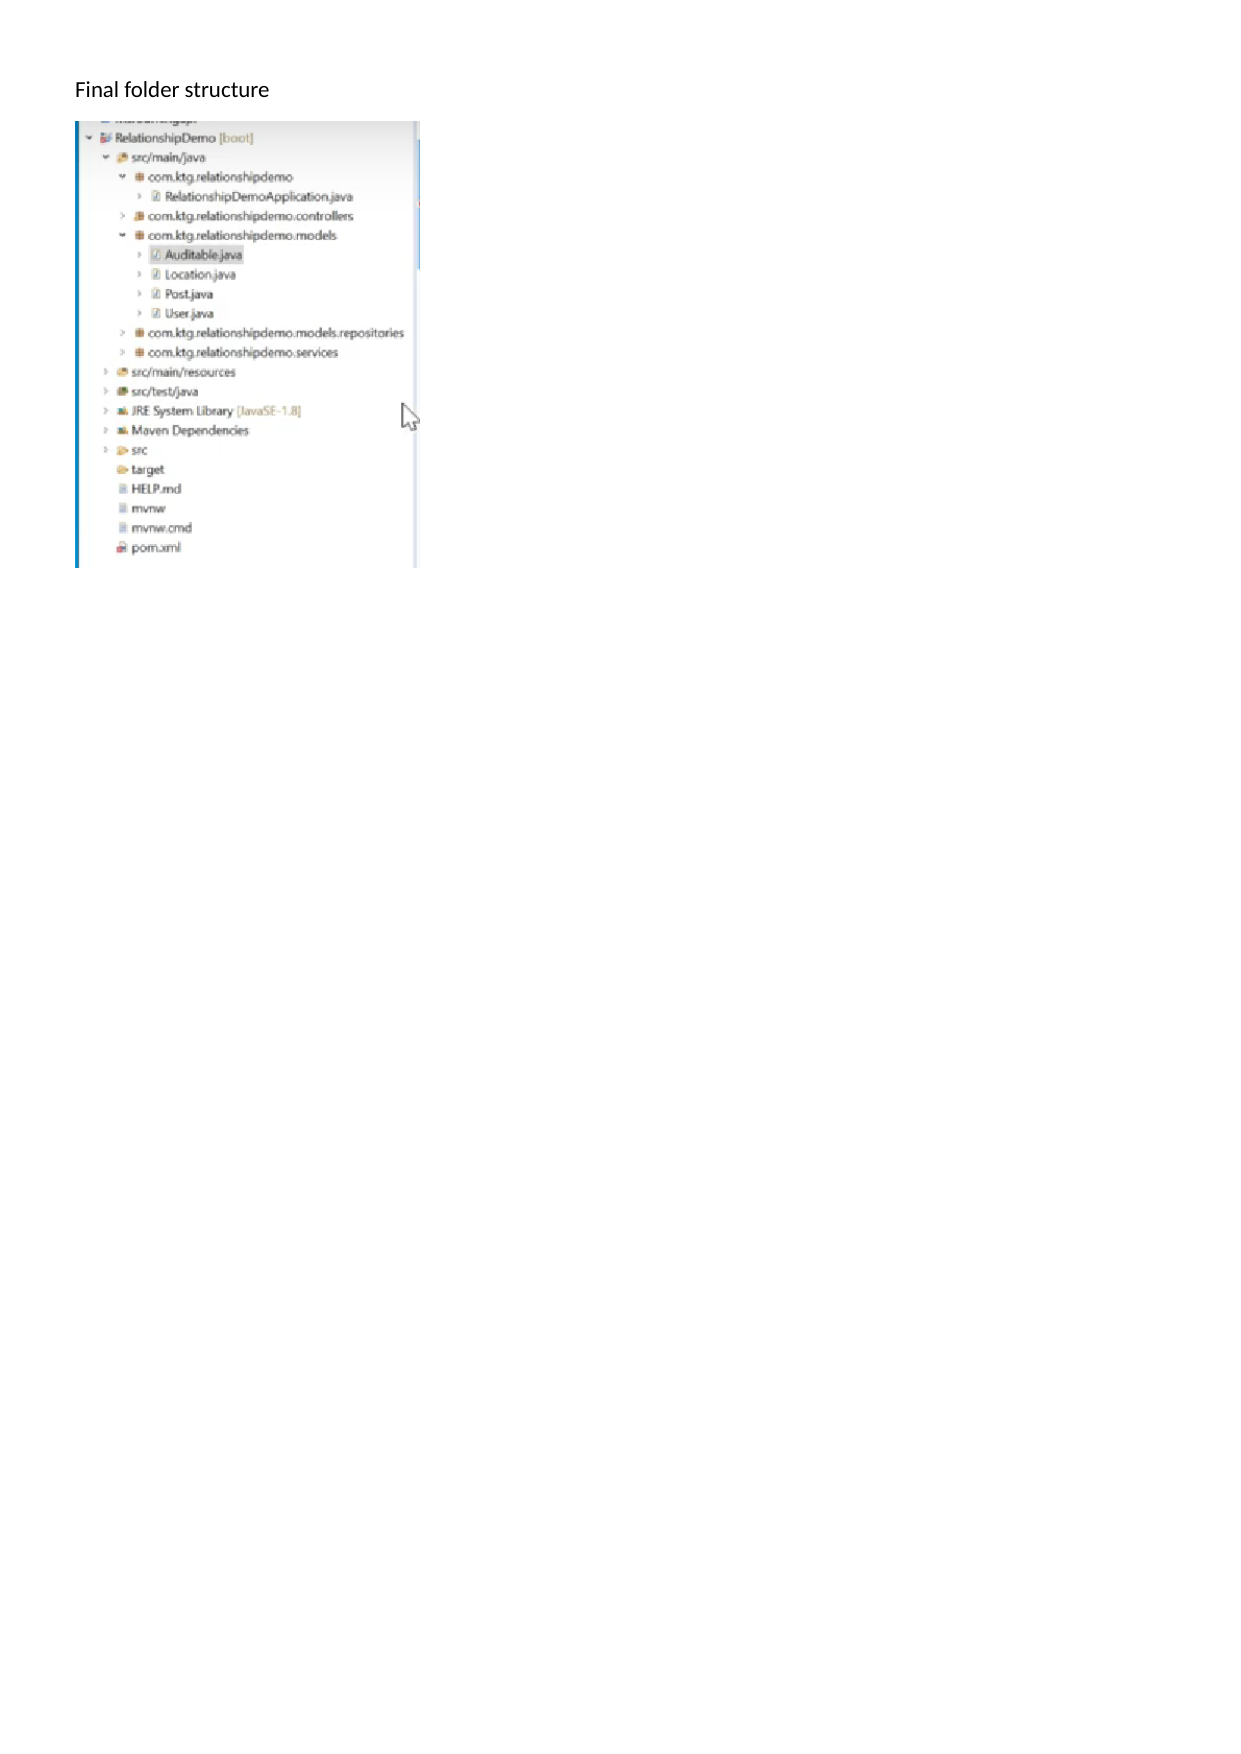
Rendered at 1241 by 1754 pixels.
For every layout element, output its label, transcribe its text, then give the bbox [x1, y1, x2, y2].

text Final folder structure [75, 75, 1165, 103]
picture [79, 121, 420, 568]
